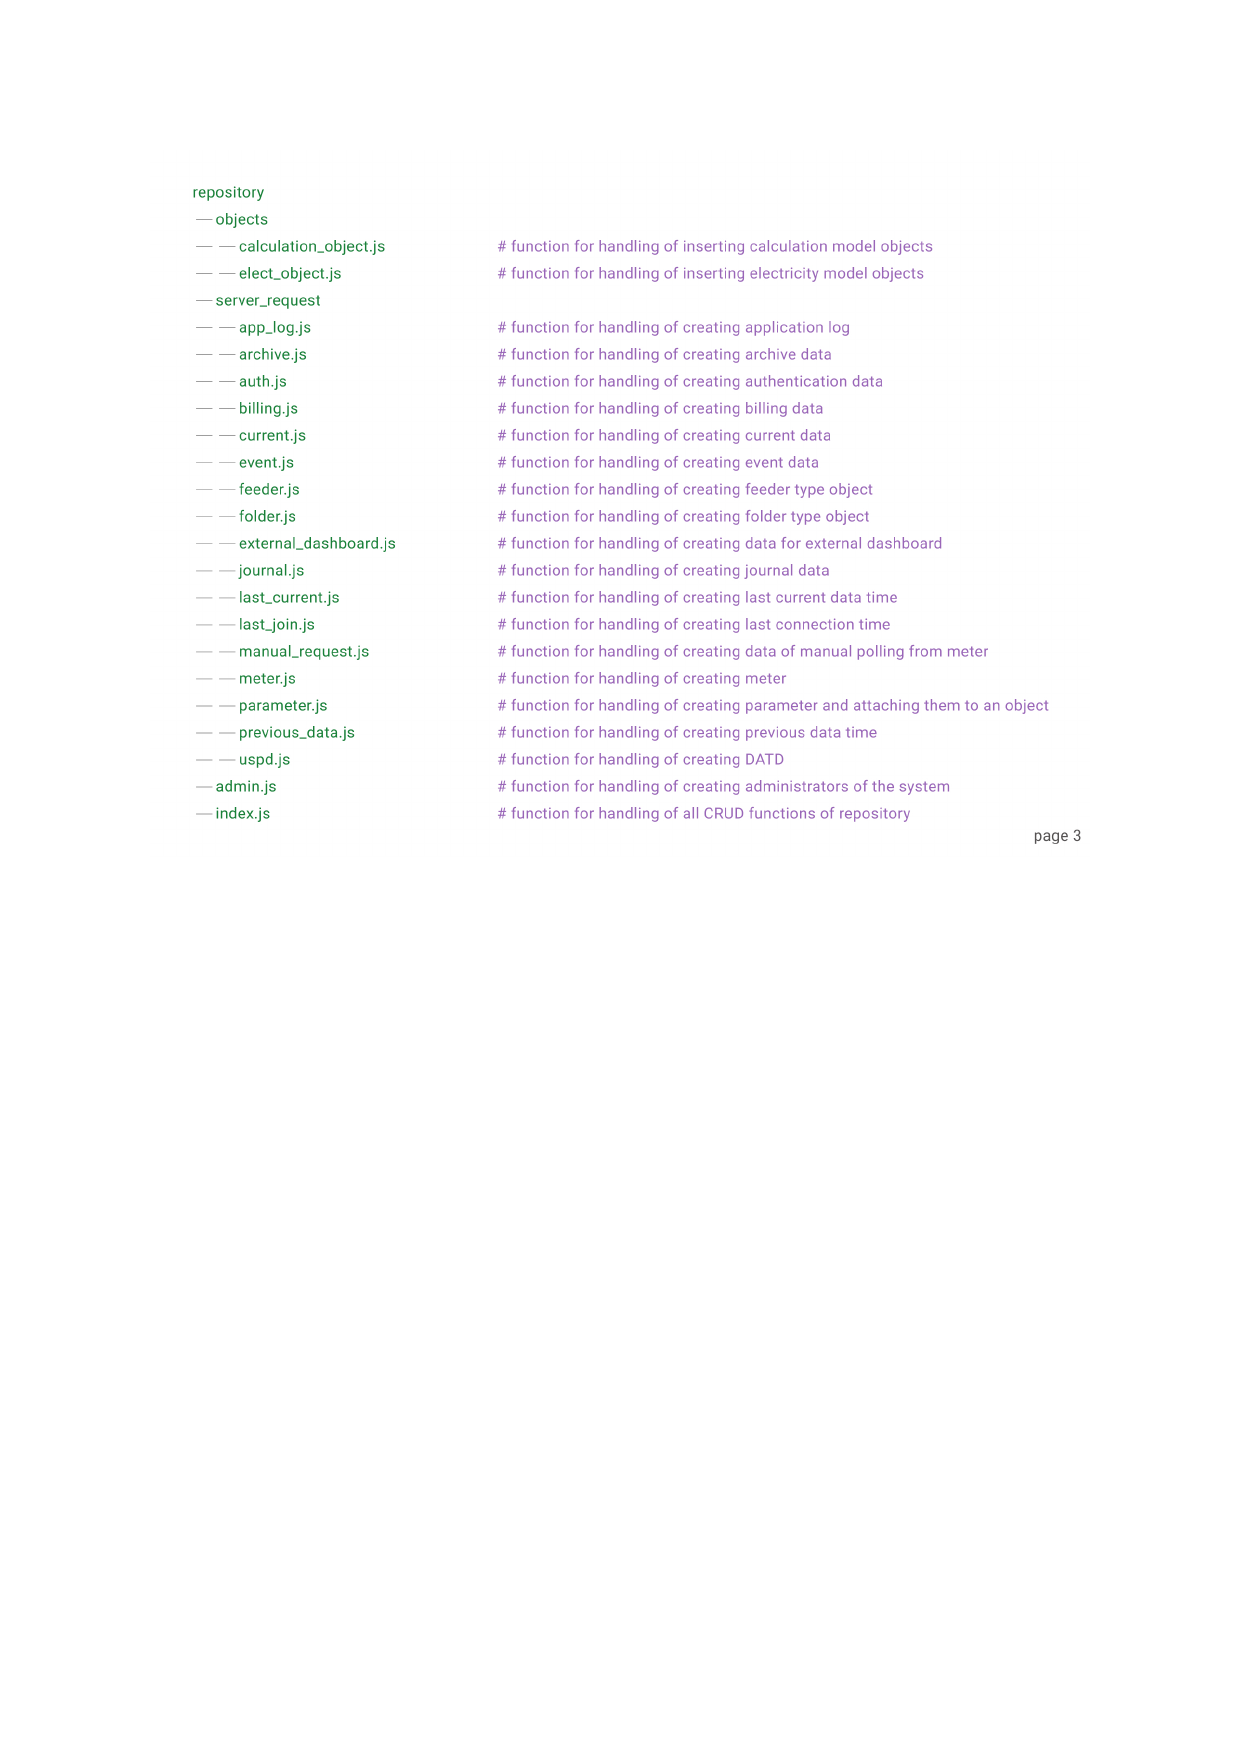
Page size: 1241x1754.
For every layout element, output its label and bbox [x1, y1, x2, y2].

picture [150, 150, 1091, 857]
